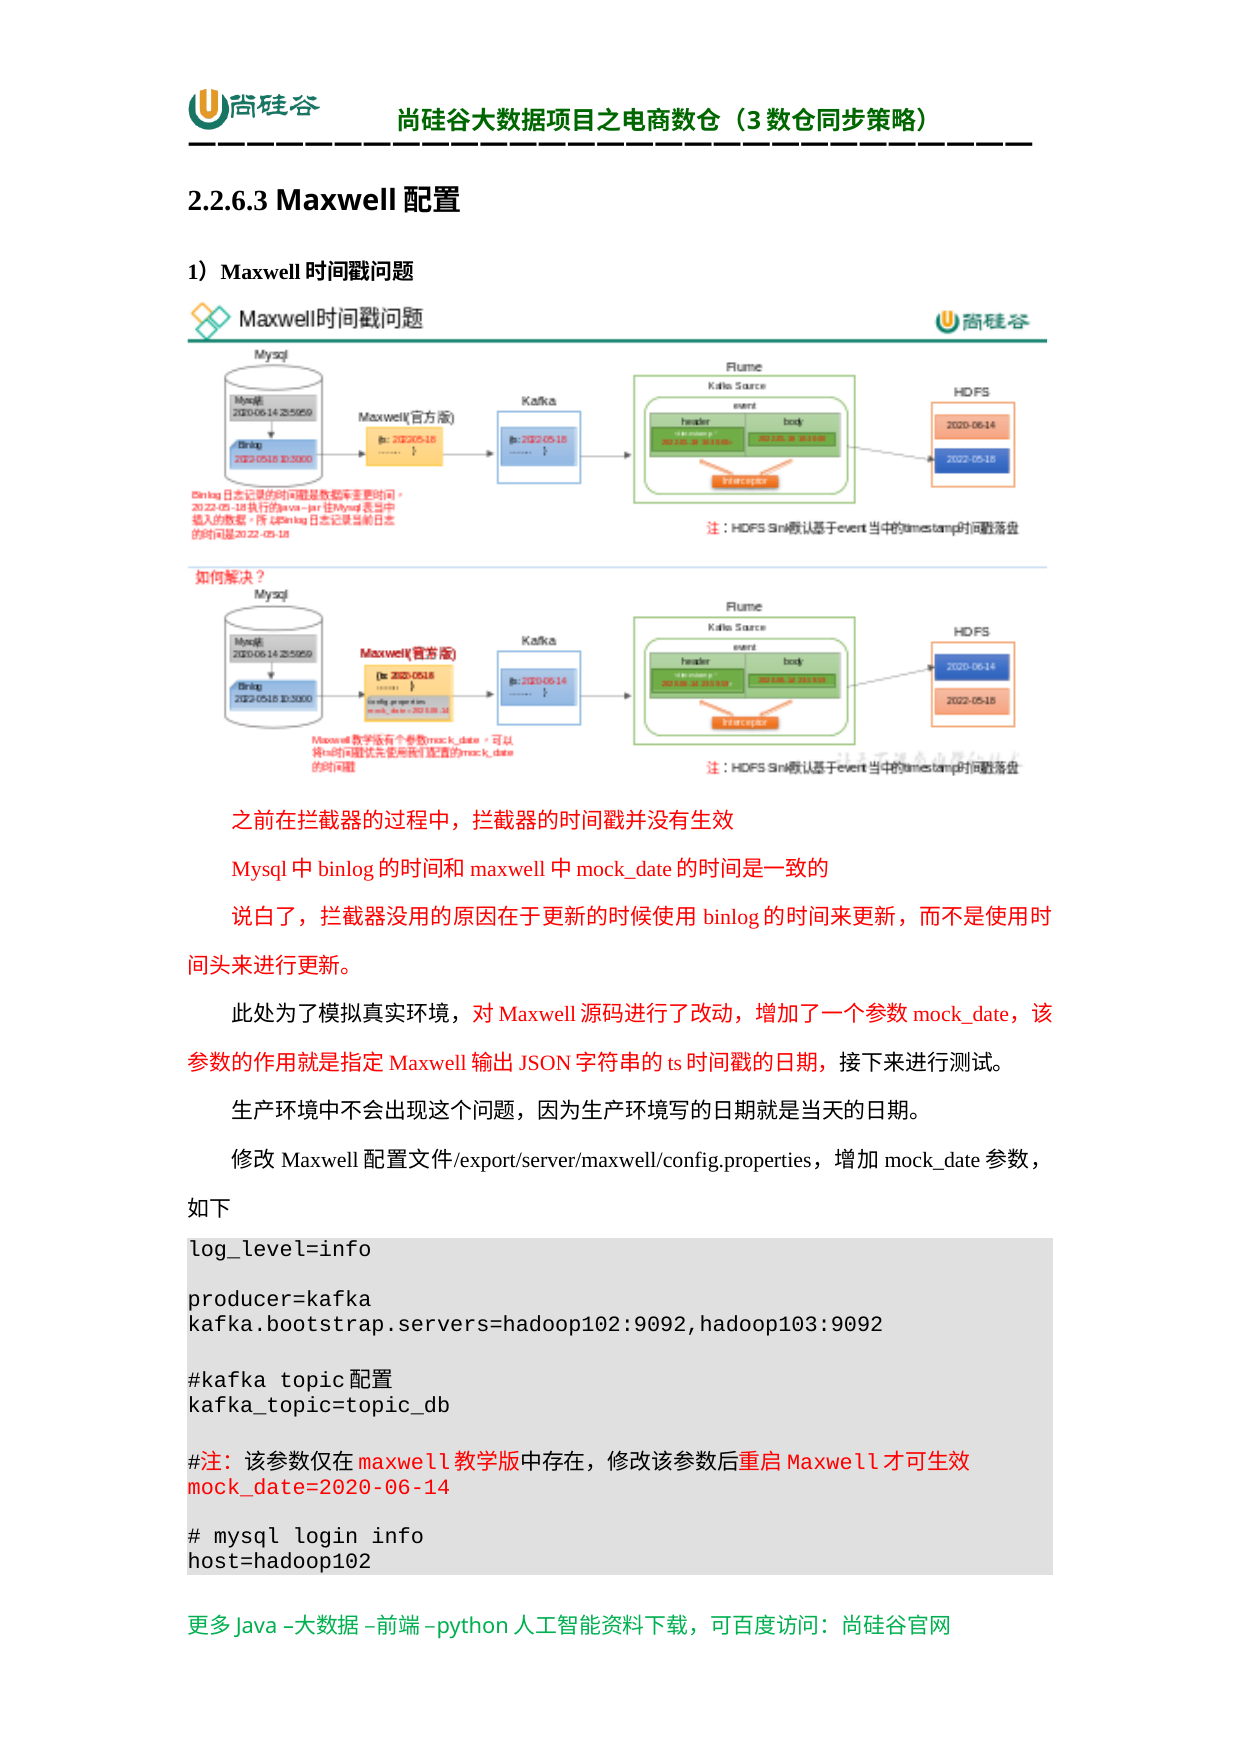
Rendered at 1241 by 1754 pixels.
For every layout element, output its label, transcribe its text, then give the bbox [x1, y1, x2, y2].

text kafka.bootstrap.servers=hadoop102:9092,hadoop103:9092 [187, 1313, 1053, 1338]
text log_level=info [187, 1238, 1053, 1263]
text Mysql中binlog的时间和maxwell中mock_date的时间是一致的 [187, 851, 1053, 883]
text 2.2.6.3 Maxwell配置 [187, 165, 1053, 230]
text host=hadoop102 [187, 1550, 1053, 1575]
text 修改Maxwell配置文件/export/server/maxwell/config.properties，增加mock_date参数，如下 [187, 1141, 1053, 1223]
picture [187, 88, 320, 130]
text producer=kafka [187, 1288, 1053, 1313]
text mock_date=2020-06-14 [187, 1476, 1053, 1501]
text # mysql login info [187, 1526, 1053, 1550]
text kafka_topic=topic_db [187, 1394, 1053, 1419]
text 说白了，拦截器没用的原因在于更新的时候使用binlog的时间来更新，而不是使用时间头来进行更新。 [187, 899, 1053, 980]
text 生产环境中不会出现这个问题，因为生产环境写的日期就是当天的日期。 [187, 1093, 1053, 1126]
text 之前在拦截器的过程中，拦截器的时间戳并没有生效 [187, 802, 1053, 835]
text #注：该参数仅在maxwell教学版中存在，修改该参数后重启Maxwell才可生效 [187, 1444, 1053, 1476]
text #kafka topic配置 [187, 1362, 1053, 1394]
text 1）Maxwell时间戳问题 [187, 254, 1053, 286]
text 此处为了模拟真实环境，对Maxwell源码进行了改动，增加了一个参数mock_date，该参数的作用就是指定Maxwell输出JSON字符串的ts时间戳的日期，接下来进行测试。 [187, 996, 1053, 1077]
